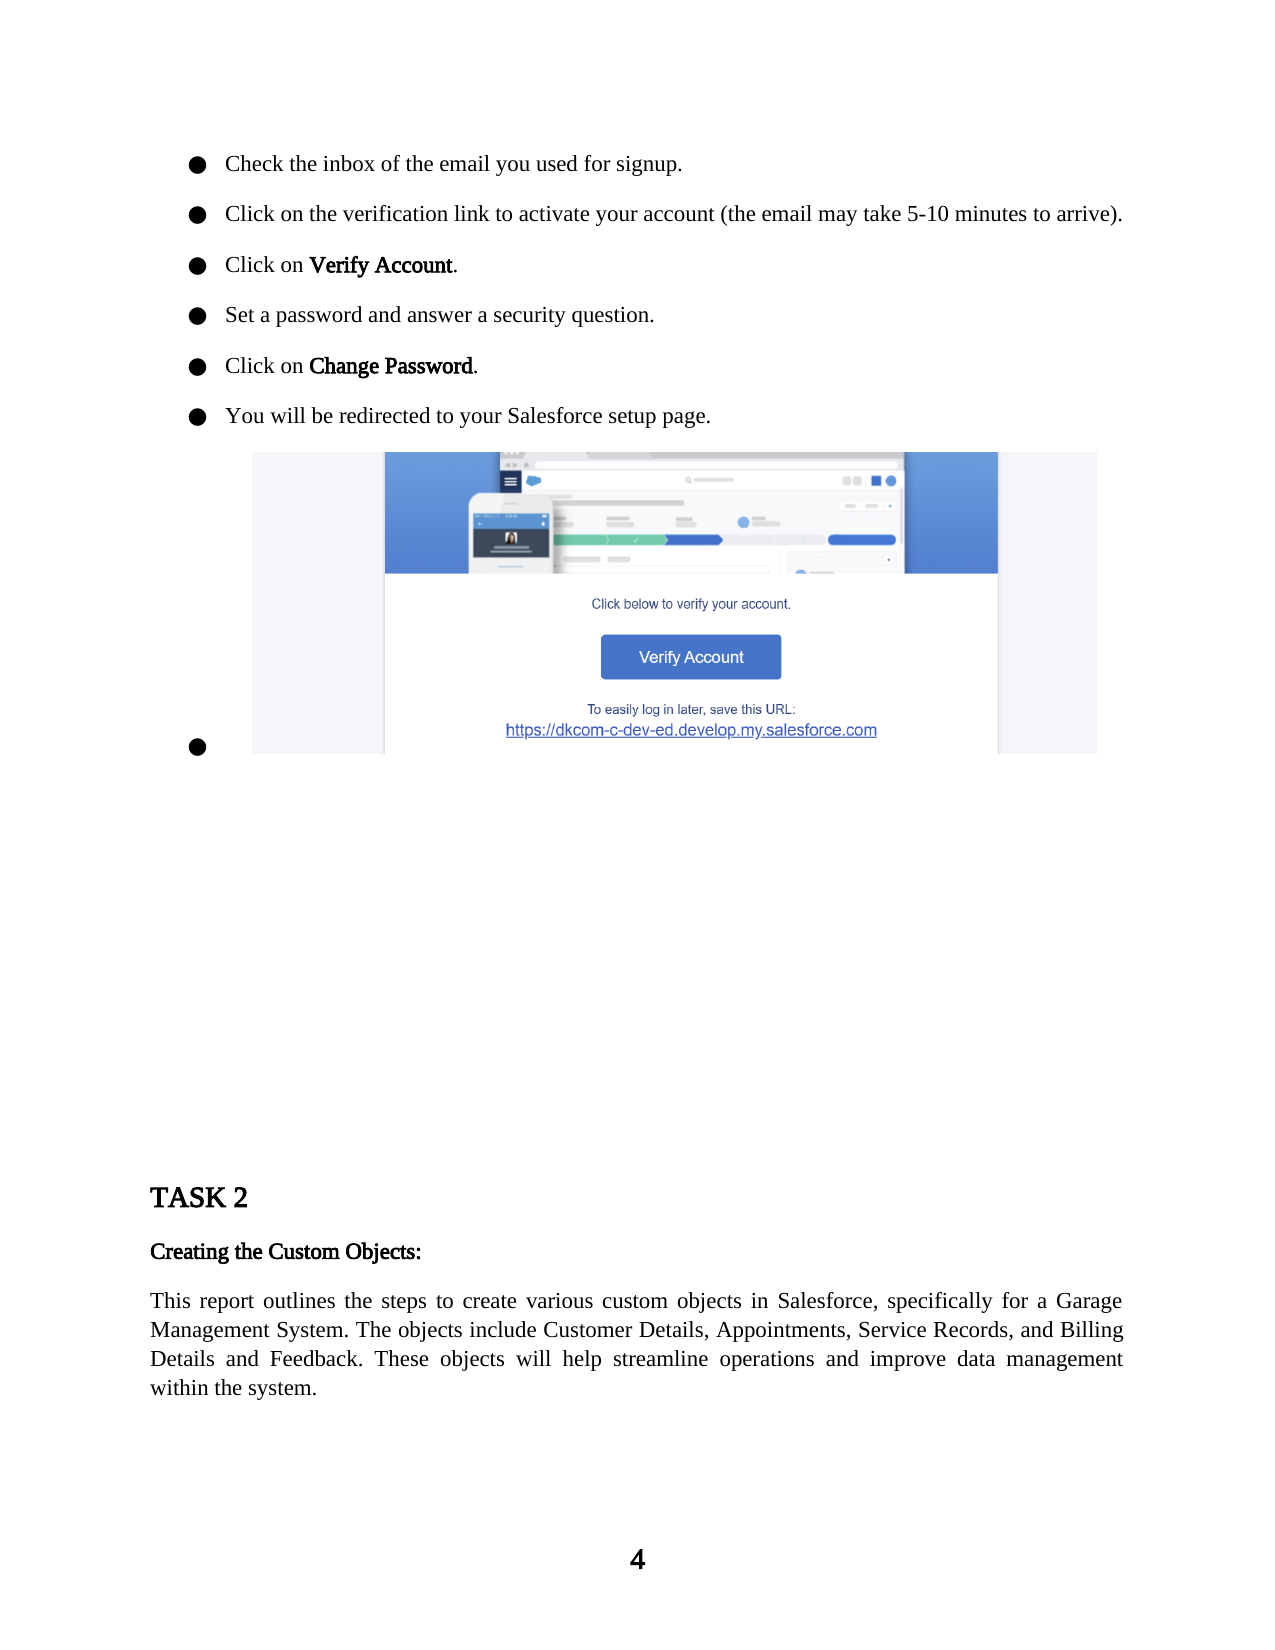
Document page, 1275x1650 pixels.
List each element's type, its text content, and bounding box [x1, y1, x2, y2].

list Set a password and answer a security question. [187, 301, 1125, 328]
text Creating the Custom Objects: [150, 1237, 1125, 1264]
picture [225, 452, 1098, 754]
text TASK 2 [150, 1179, 1125, 1213]
list You will be redirected to your Salesforce setup page. [187, 402, 1125, 429]
list Click on the verification link to activate your account (the email may take 5-10 minutes to arrive). [187, 200, 1125, 227]
text This report outlines the steps to create various custom objects in Salesforce, specifically for a Garage Management System. The objects include Customer Details, Appointments, Service Records, and Billing Details and Feedback. These objects will help streamline operations and improve data management within the system. [150, 1287, 1125, 1400]
list Click on Verify Account. [187, 251, 1125, 278]
list Click on Change Password. [187, 352, 1125, 379]
list Check the inbox of the email you used for signup. [187, 150, 1125, 177]
